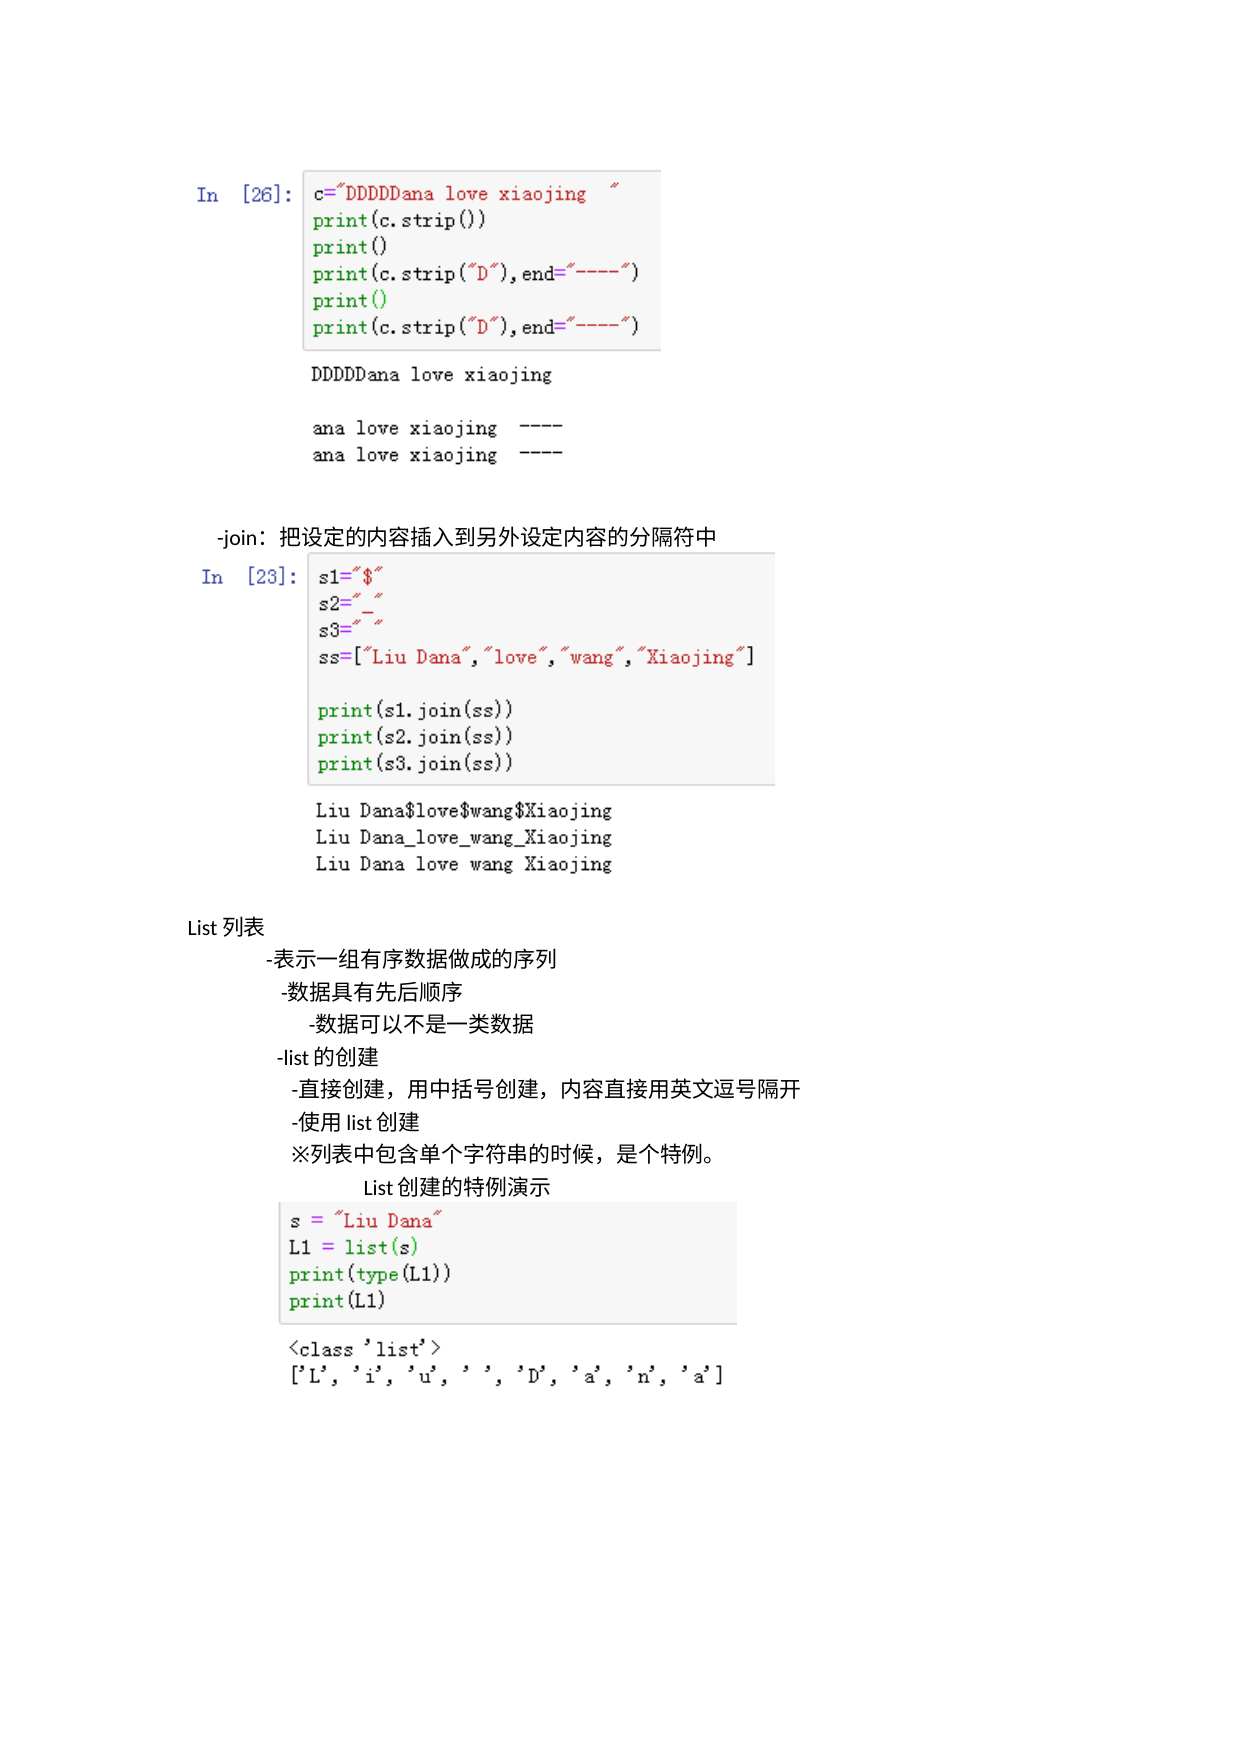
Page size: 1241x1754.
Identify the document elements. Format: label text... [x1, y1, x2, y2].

list ※列表中包含单个字符串的时候，是个特例。 [256, 1137, 1053, 1169]
list -直接创建，用中括号创建，内容直接用英文逗号隔开 [256, 1072, 1053, 1104]
list -使用list创建 [256, 1104, 1053, 1137]
list -list的创建 [256, 1039, 1053, 1072]
picture [187, 162, 661, 485]
list -数据可以不是一类数据 [256, 1007, 1053, 1039]
picture [187, 552, 775, 891]
picture [276, 1202, 737, 1416]
list List创建的特例演示 [256, 1169, 1053, 1202]
text -join：把设定的内容插入到另外设定内容的分隔符中 [187, 519, 1053, 552]
list -数据具有先后顺序 [256, 974, 1053, 1007]
text List列表 [187, 909, 1053, 942]
list -表示一组有序数据做成的序列 [256, 942, 1053, 974]
